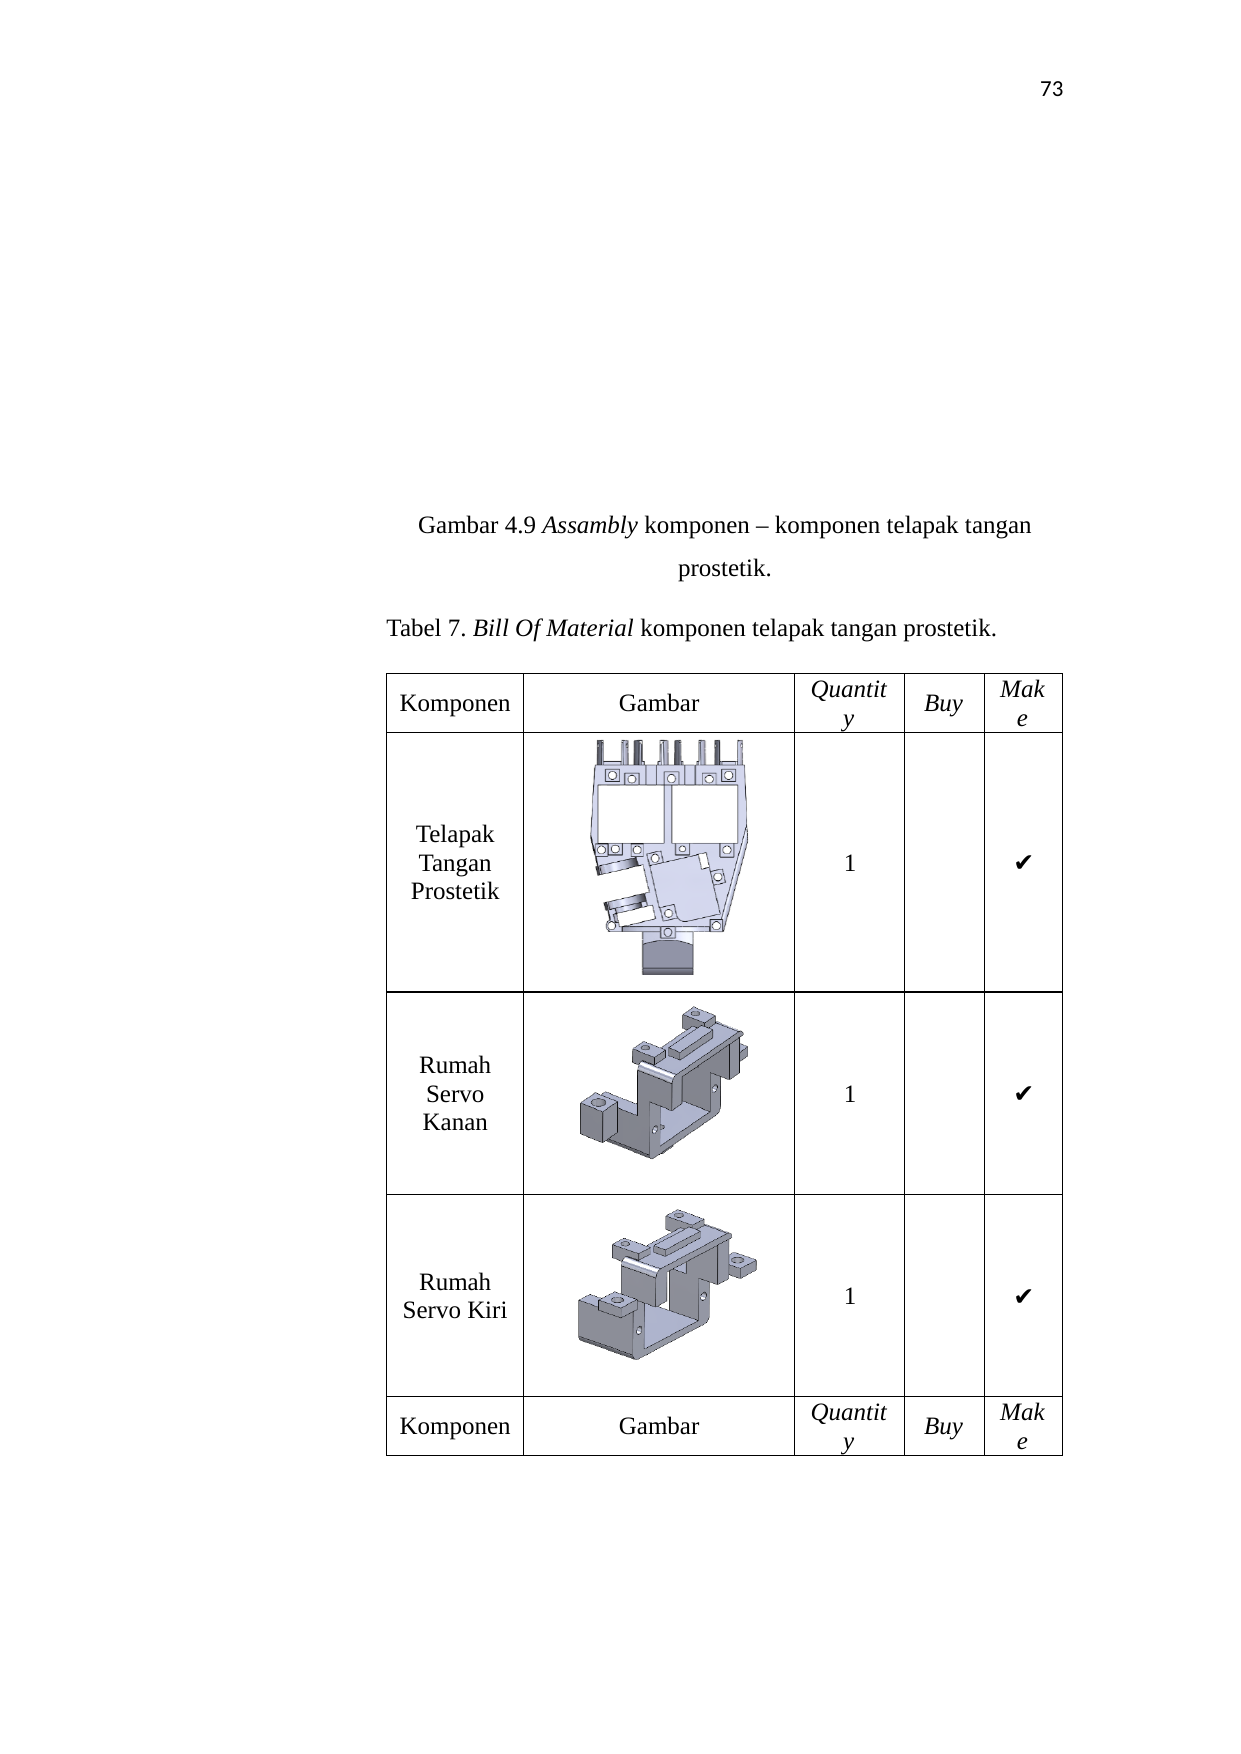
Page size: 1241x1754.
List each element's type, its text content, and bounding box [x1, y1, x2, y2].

table_cell 1 [795, 993, 904, 1194]
table_cell Rumah Servo Kanan [387, 993, 523, 1194]
table_cell [524, 733, 794, 991]
table_cell Gambar [524, 1397, 794, 1454]
table_cell [905, 993, 984, 1194]
table_cell ✔ [985, 993, 1062, 1194]
table_header Komponen [387, 674, 523, 732]
table_cell Telapak Tangan Prostetik [387, 733, 523, 991]
table_cell Make [985, 1397, 1062, 1454]
table_cell ✔ [985, 1195, 1062, 1396]
table_cell 1 [795, 733, 904, 991]
table_cell [524, 1195, 794, 1396]
table_header Gambar [524, 674, 794, 732]
table_cell Buy [905, 1397, 984, 1454]
table_header Quantity [795, 674, 904, 732]
text Tabel 7. Bill Of Material komponen telapak tangan prostetik. [386, 613, 1063, 642]
table_cell [524, 993, 794, 1194]
table_cell Rumah Servo Kiri [387, 1195, 523, 1396]
table_cell [905, 733, 984, 991]
table_header Buy [905, 674, 984, 732]
table_header Make [985, 674, 1062, 732]
table_cell ✔ [985, 733, 1062, 991]
text Gambar 4.9 Assambly komponen – komponen telapak tangan prostetik. [386, 510, 1063, 582]
table_cell Komponen [387, 1397, 523, 1454]
table_cell 1 [795, 1195, 904, 1396]
table_cell Quantity [795, 1397, 904, 1454]
table_cell [905, 1195, 984, 1396]
